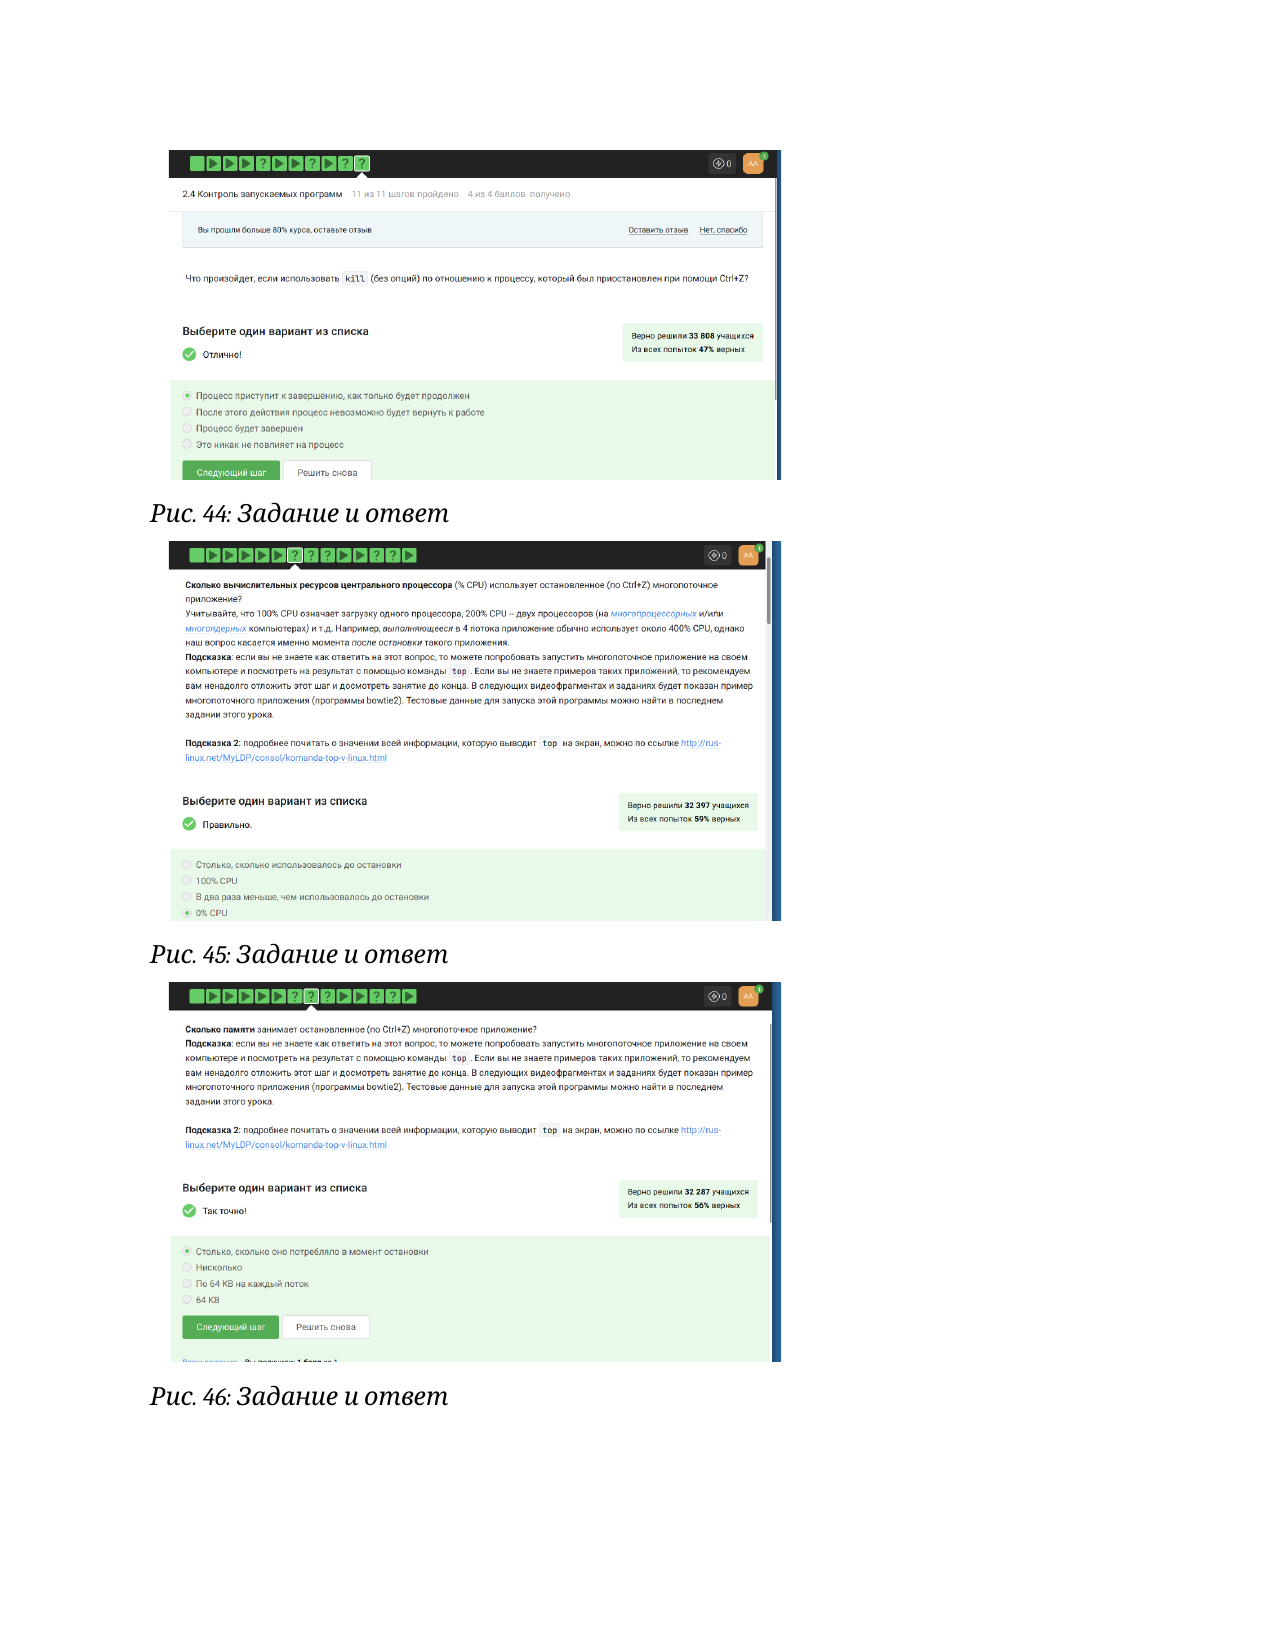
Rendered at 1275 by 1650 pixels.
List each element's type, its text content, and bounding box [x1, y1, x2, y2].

picture [168, 150, 782, 480]
text Рис. 44: Задание и ответ [150, 500, 1125, 529]
picture [168, 982, 782, 1362]
text Рис. 45: Задание и ответ [150, 941, 1125, 970]
picture [168, 541, 782, 921]
text Рис. 46: Задание и ответ [150, 1383, 1125, 1411]
